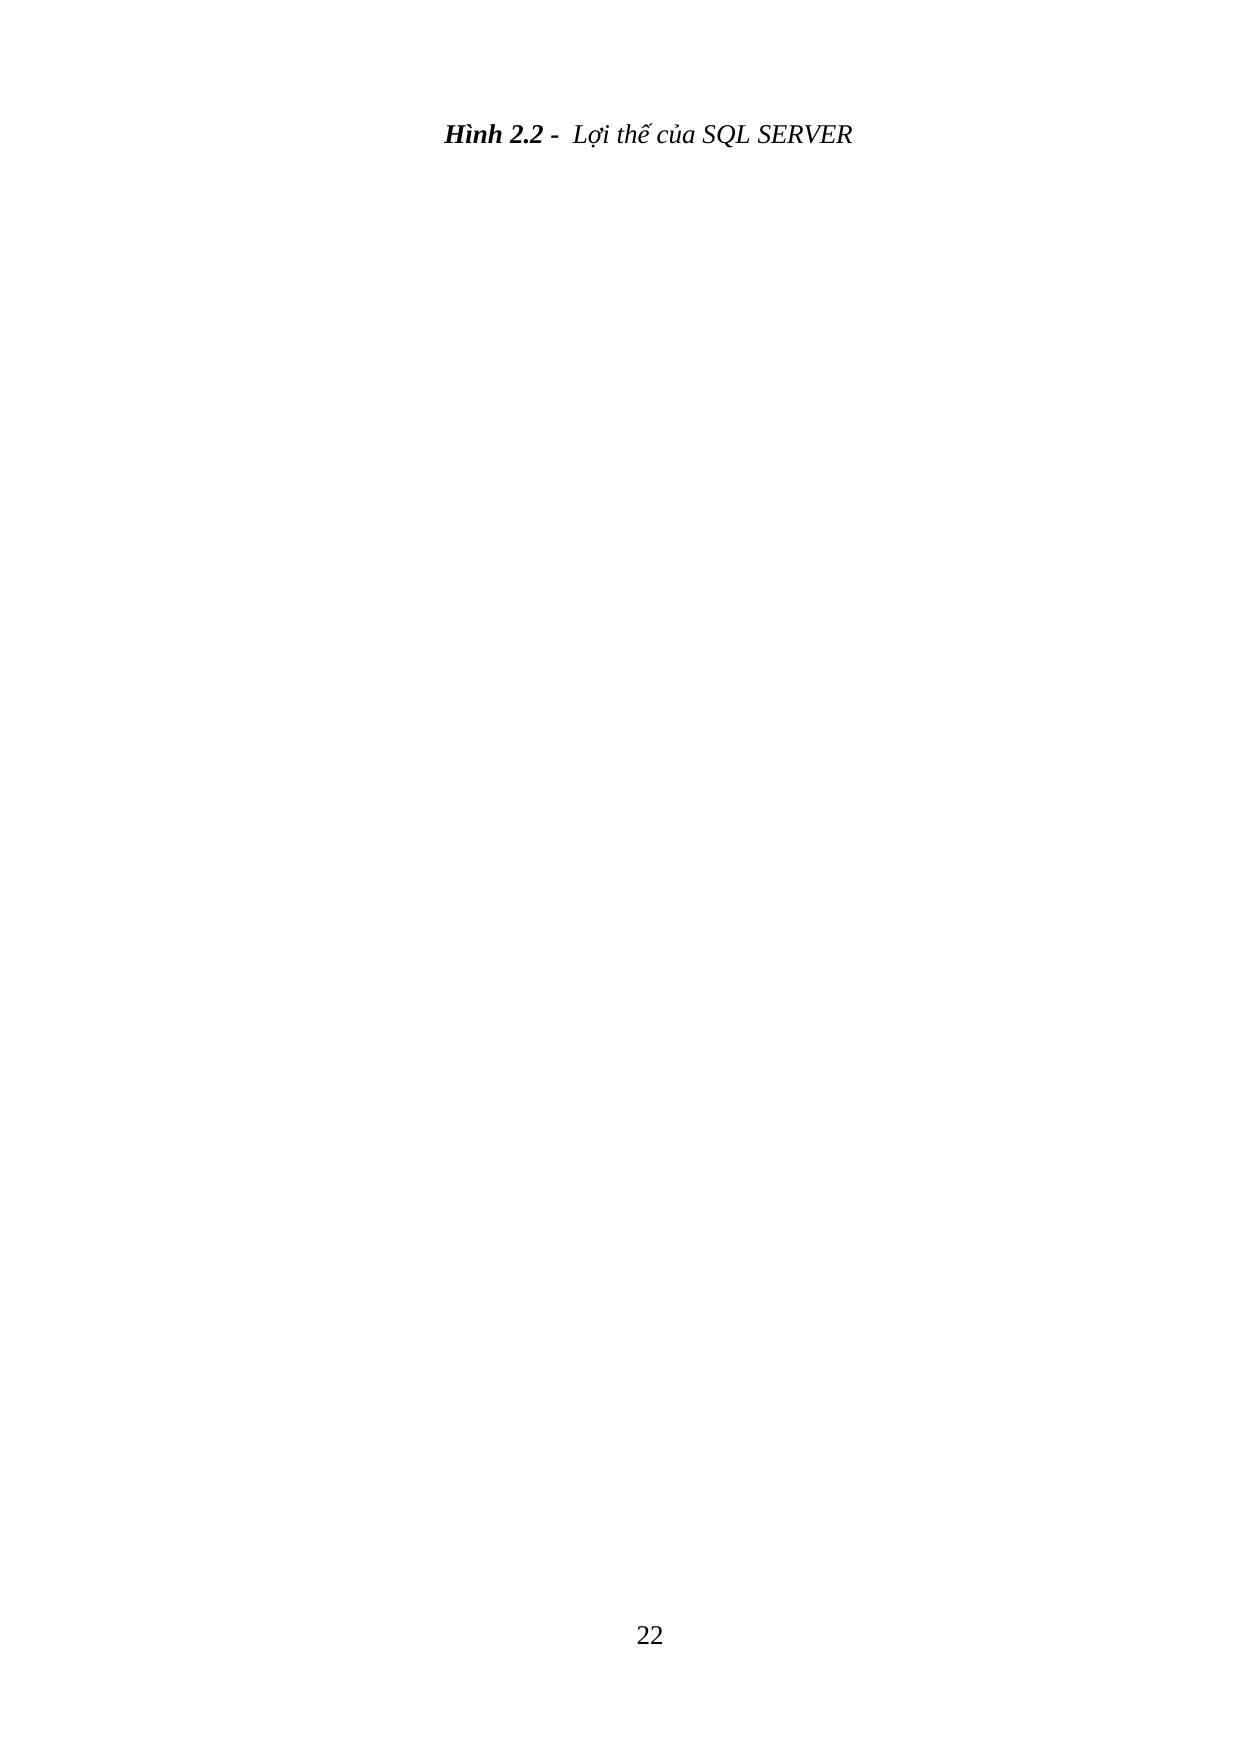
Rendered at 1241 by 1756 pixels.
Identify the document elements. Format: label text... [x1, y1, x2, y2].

subtitle Hình 2.2 - Lợi thế của SQL SERVER [177, 118, 1122, 149]
